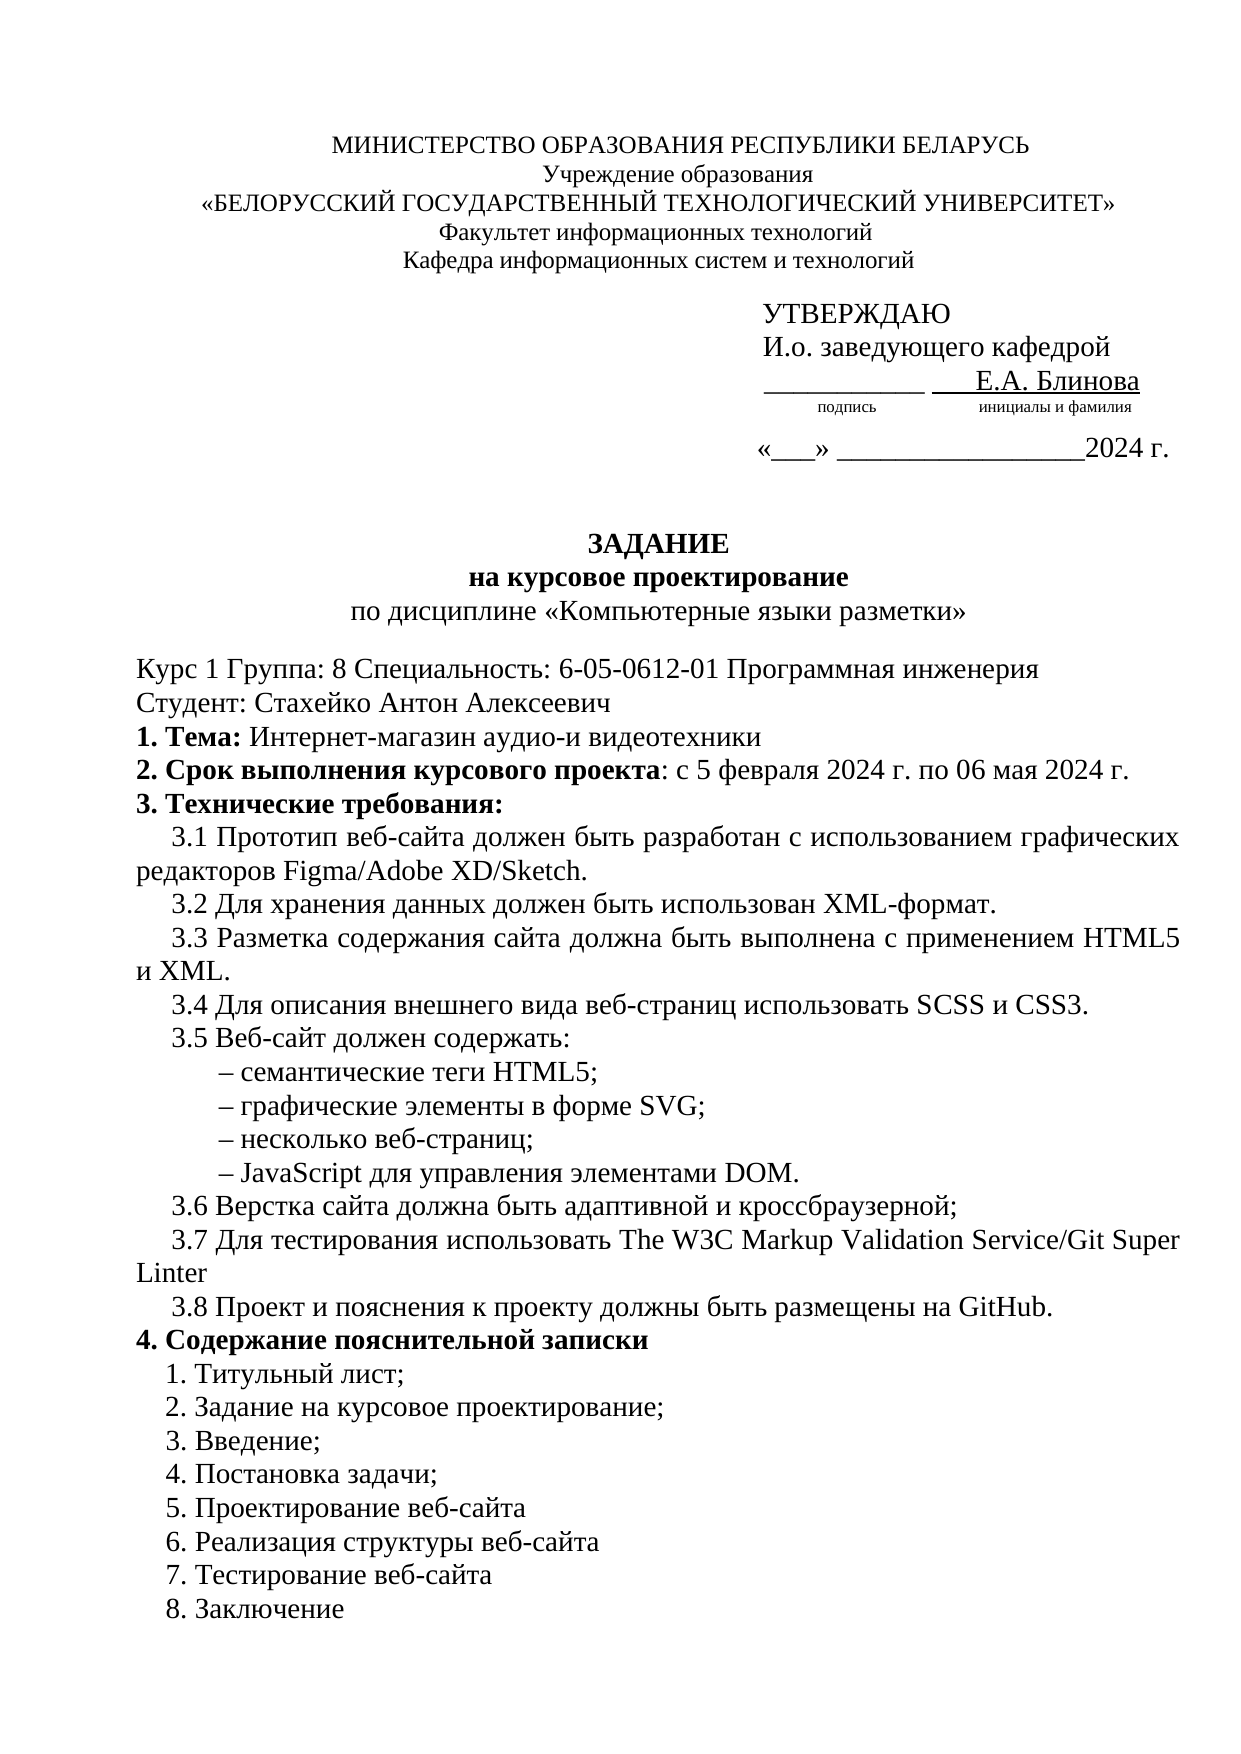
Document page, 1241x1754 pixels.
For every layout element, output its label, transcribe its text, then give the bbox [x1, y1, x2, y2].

text И.о. заведующего кафедрой [697, 329, 1110, 363]
text ЗАДАНИЕ [136, 526, 1181, 559]
text МИНИСТЕРСТВО ОБРАЗОВАНИЯ РЕСПУБЛИКИ БЕЛАРУСЬ [136, 131, 1181, 159]
text 3. Введение; [136, 1423, 1181, 1457]
text 7. Тестирование веб-сайта [136, 1557, 1181, 1591]
text 3.2 Для хранения данных должен быть использован XML-формат. [136, 886, 1181, 920]
text 3.3 Разметка содержания сайта должна быть выполнена с применением HTML5 и XML. [136, 920, 1181, 987]
text – JavaScript для управления элементами DOM. [136, 1155, 1181, 1188]
text Факультет информационных технологий Кафедра информационных систем и технологий [136, 217, 1181, 274]
text 6. Реализация структуры веб-сайта [136, 1524, 1181, 1557]
text Курс 1 Группа: 8 Специальность: 6-05-0612-01 Программная инженерия [136, 652, 1181, 685]
text 1. Титульный лист; [136, 1356, 1181, 1389]
text 3. Технические требования: [136, 786, 1181, 819]
text 5. Проектирование веб-сайта [136, 1490, 1181, 1524]
text 3.6 Верстка сайта должна быть адаптивной и кроссбраузерной; [136, 1188, 1181, 1222]
text по дисциплине «Компьютерные языки разметки» [136, 593, 1181, 627]
text 2. Срок выполнения курсового проекта: с 5 февраля 2024 г. по 06 мая 2024 г. [136, 752, 1181, 786]
text Учреждение образования «БЕЛОРУССКИЙ ГОСУДАРСТВЕННЫЙ ТЕХНОЛОГИЧЕСКИЙ УНИВЕРСИТЕТ» [136, 159, 1181, 217]
text 3.1 Прототип веб-сайта должен быть разработан с использованием графических редакторов Figma/Adobe XD/Sketch. [136, 819, 1181, 886]
text «___» _________________2024 г. [697, 430, 1169, 463]
text 3.8 Проект и пояснения к проекту должны быть размещены на GitHub. [136, 1289, 1181, 1322]
text 3.7 Для тестирования использовать The W3C Markup Validation Service/Git Super Linter [136, 1222, 1181, 1289]
text 3.5 Веб-сайт должен содержать: [136, 1021, 1181, 1054]
text – семантические теги HTML5; [136, 1054, 1181, 1088]
text – несколько веб-страниц; [136, 1121, 1181, 1155]
text 8. Заключение [136, 1591, 1181, 1624]
text 3.4 Для описания внешнего вида веб-страниц использовать SCSS и CSS3. [136, 987, 1181, 1021]
text 4. Постановка задачи; [136, 1457, 1181, 1490]
text Студент: Стахейко Антон Алексеевич [136, 685, 1181, 719]
text – графические элементы в форме SVG; [136, 1088, 1181, 1121]
text подпись инициалы и фамилия [741, 396, 1132, 430]
text на курсовое проектирование [136, 559, 1181, 593]
text ___________ Е.А. Блинова [697, 363, 1140, 396]
text 1. Тема: Интернет-магазин аудио-и видеотехники [136, 719, 1181, 752]
text 4. Содержание пояснительной записки [136, 1322, 1181, 1356]
text 2. Задание на курсовое проектирование; [136, 1389, 1181, 1423]
text Утверждаю [726, 296, 951, 329]
